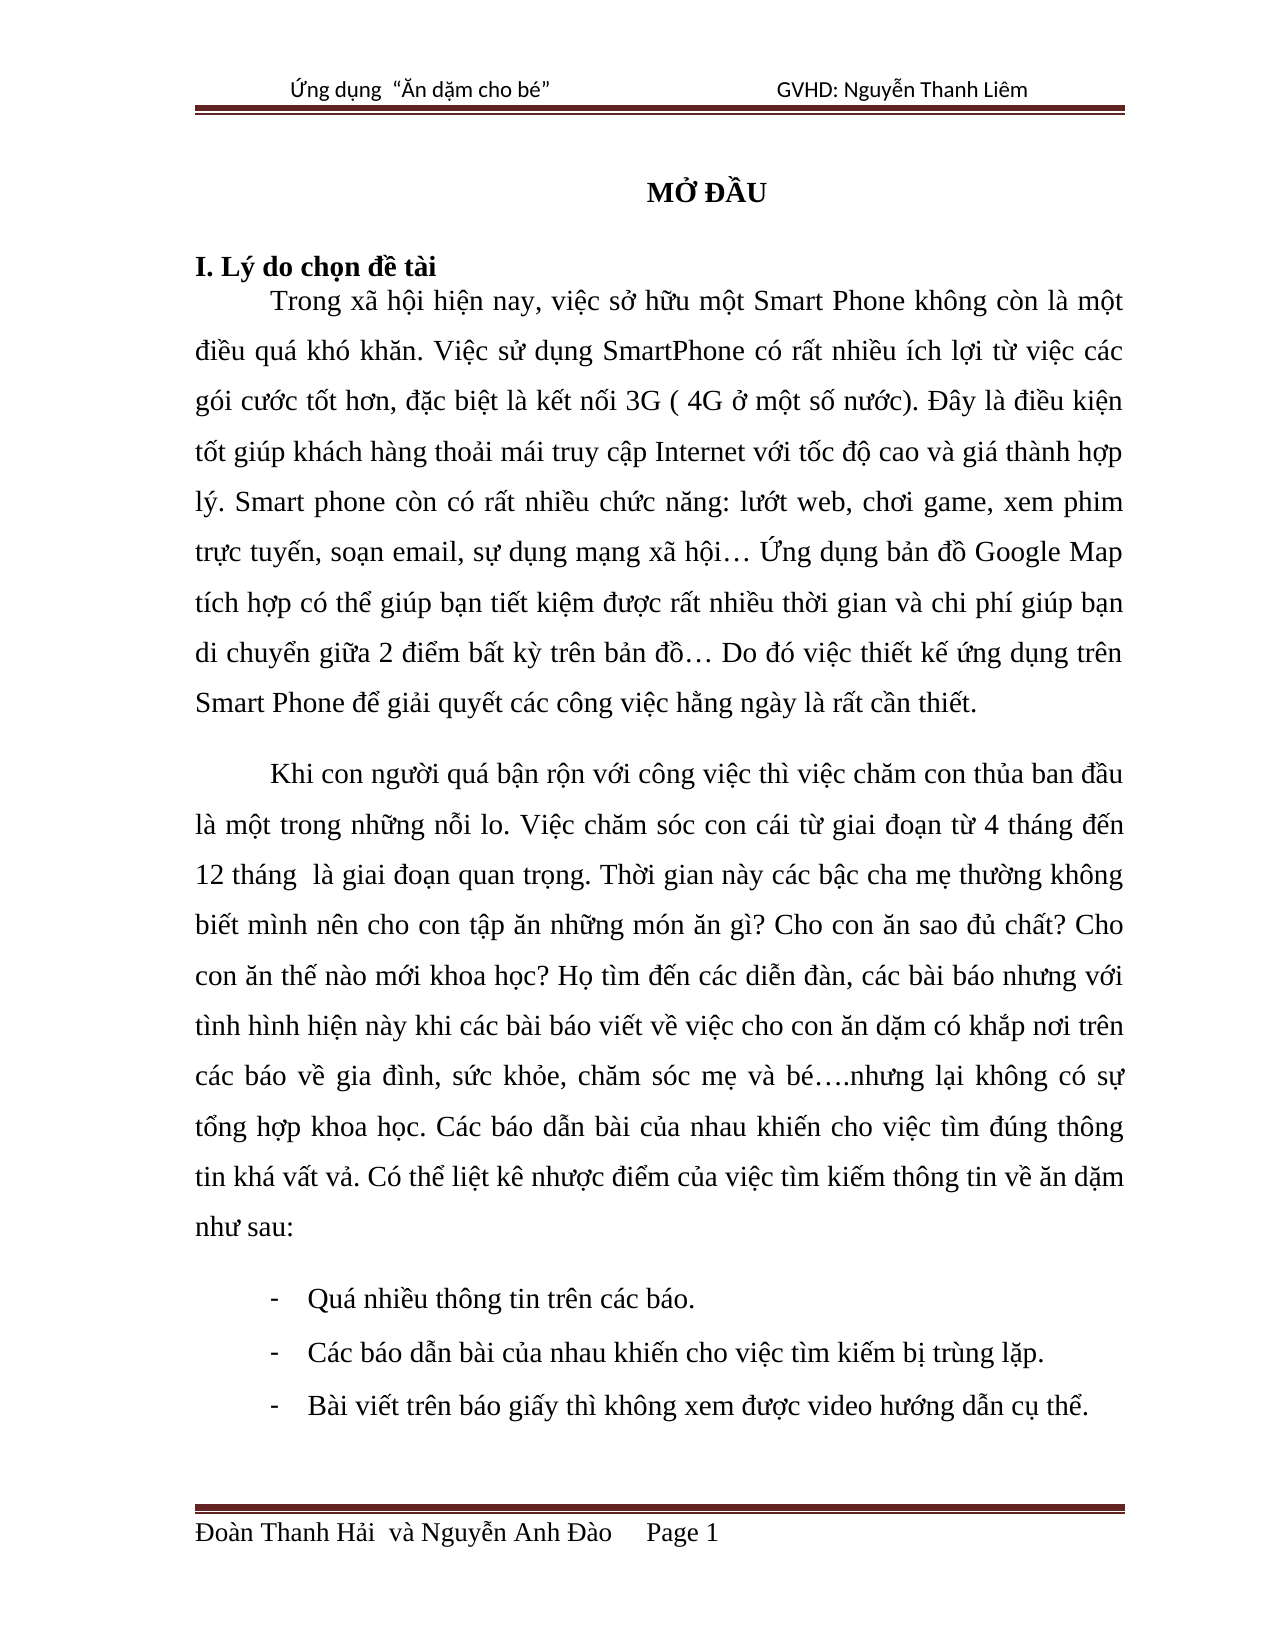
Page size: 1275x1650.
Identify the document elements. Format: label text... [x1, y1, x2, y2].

subtitle MỞ ĐẦU [289, 175, 1125, 208]
list Quá nhiều thông tin trên các báo. [270, 1281, 1125, 1316]
subtitle I. Lý do chọn đề tài [195, 249, 1125, 283]
list Bài viết trên báo giấy thì không xem được video hướng dẫn cụ thể. [270, 1387, 1125, 1423]
list Các báo dẫn bài của nhau khiến cho việc tìm kiếm bị trùng lặp. [270, 1334, 1125, 1369]
text Khi con người quá bận rộn với công việc thì việc chăm con thủa ban đầu là một trong những nỗi lo. Việc chăm sóc con cái từ giai đoạn từ 4 tháng đến 12 tháng là giai đoạn quan trọng. Thời gian này các bậc cha mẹ thường không biết mình nên cho con tập ăn những món ăn gì? Cho con ăn sao đủ chất? Cho con ăn thế nào mới khoa học? Họ tìm đến các diễn đàn, các bài báo nhưng với tình hình hiện này khi các bài báo viết về việc cho con ăn dặm có khắp nơi trên các báo về gia đình, sức khỏe, chăm sóc mẹ và bé….nhưng lại không có sự tổng hợp khoa học. Các báo dẫn bài của nhau khiến cho việc tìm đúng thông tin khá vất vả. Có thể liệt kê nhược điểm của việc tìm kiếm thông tin về ăn dặm như sau: [195, 757, 1125, 1243]
text Trong xã hội hiện nay, việc sở hữu một Smart Phone không còn là một điều quá khó khăn. Việc sử dụng SmartPhone có rất nhiều ích lợi từ việc các gói cước tốt hơn, đặc biệt là kết nối 3G ( 4G ở một số nước). Đây là điều kiện tốt giúp khách hàng thoải mái truy cập Internet với tốc độ cao và giá thành hợp lý. Smart phone còn có rất nhiều chức năng: lướt web, chơi game, xem phim trực tuyến, soạn email, sự dụng mạng xã hội… Ứng dụng bản đồ Google Map tích hợp có thể giúp bạn tiết kiệm được rất nhiều thời gian và chi phí giúp bạn di chuyển giữa 2 điểm bất kỳ trên bản đồ… Do đó việc thiết kế ứng dụng trên Smart Phone để giải quyết các công việc hằng ngày là rất cần thiết. [195, 283, 1125, 719]
